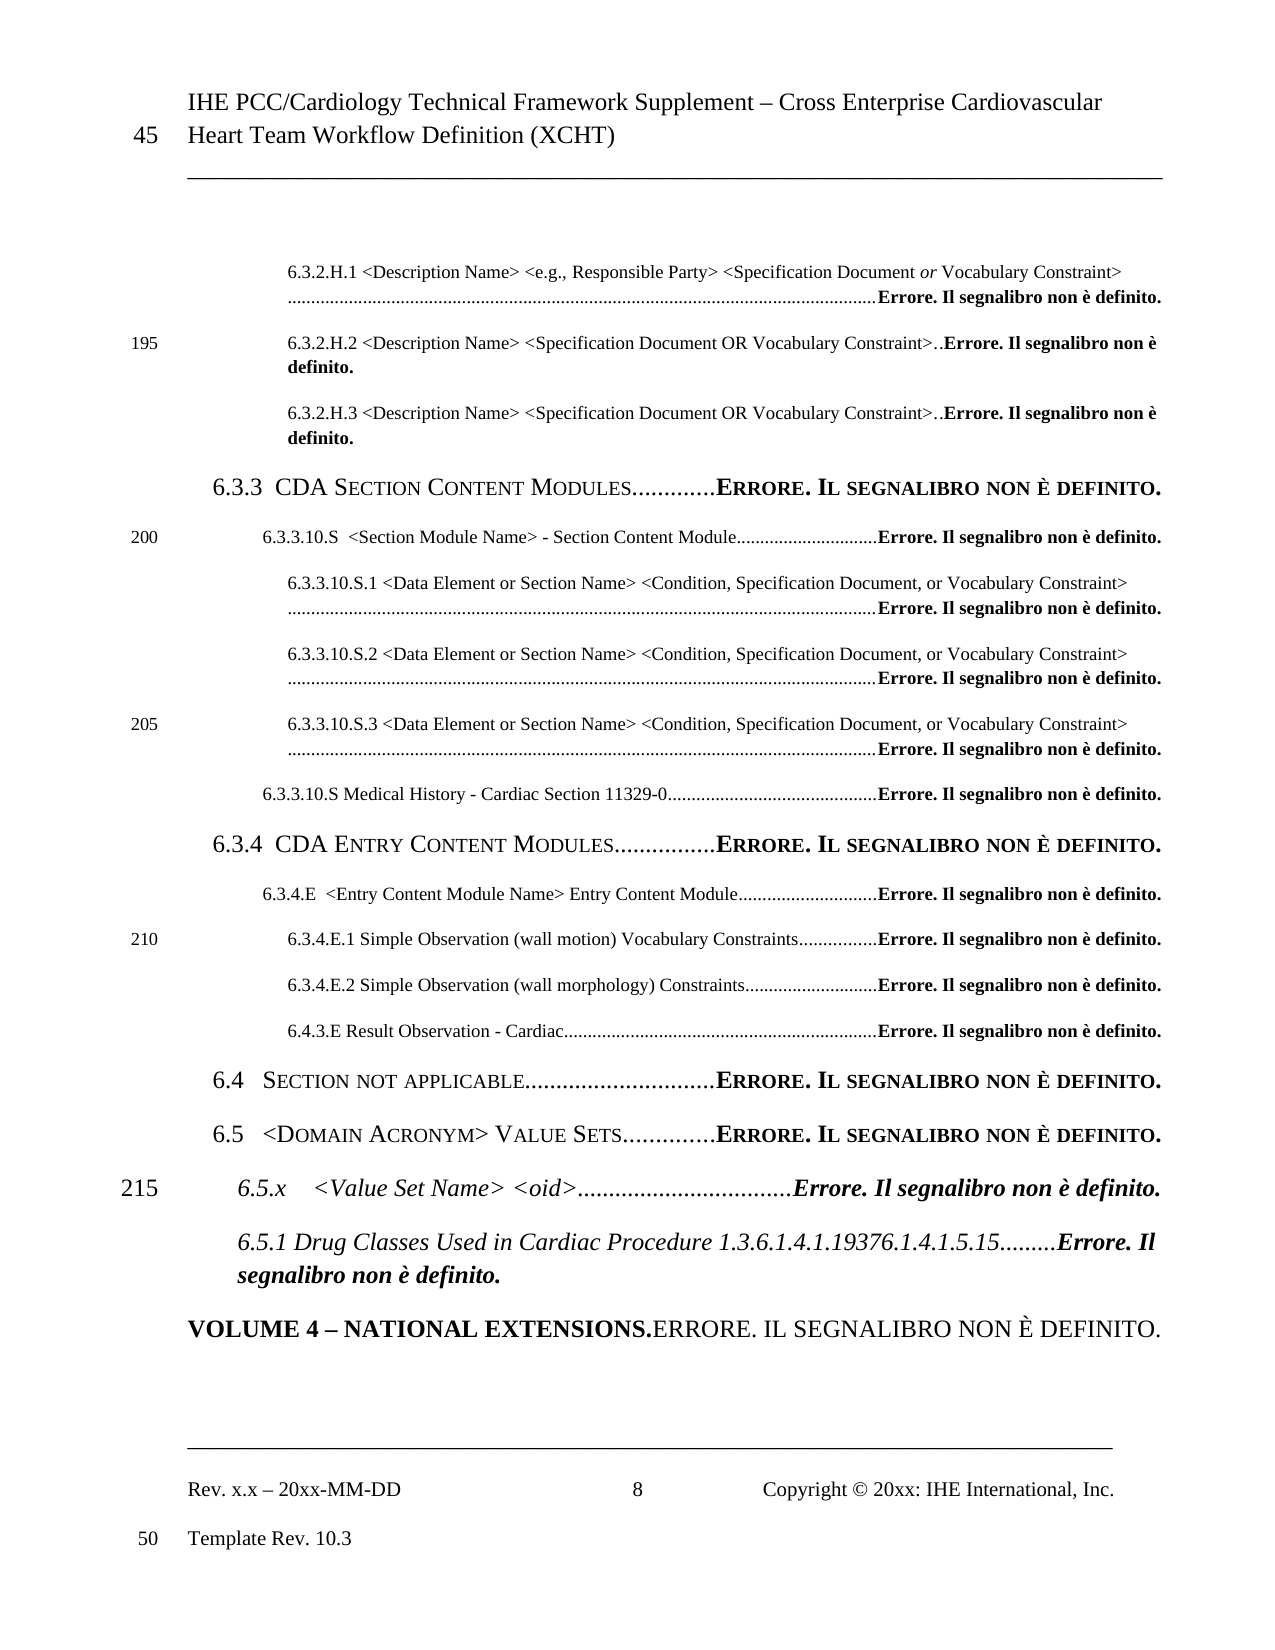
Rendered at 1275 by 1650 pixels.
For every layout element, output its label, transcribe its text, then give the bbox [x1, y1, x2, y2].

text 6.3.3.10.S.1 <Data Element or Section Name> <Condition, Specification Document, or Vocabulary Constraint> Errore. Il segnalibro non è definito. [287, 572, 1162, 618]
text 6.3.3.10.S Medical History - Cardiac Section 11329-0 Errore. Il segnalibro non è definito. [262, 783, 1162, 805]
text 6.5.x <Value Set Name> <oid> Errore. Il segnalibro non è definito. [237, 1173, 1162, 1202]
text 6.3.3.10.S <Section Module Name> - Section Content Module Errore. Il segnalibro non è definito. [262, 526, 1162, 548]
text 6.4.3.E Result Observation - Cardiac Errore. Il segnalibro non è definito. [287, 1019, 1162, 1041]
text 6.3.2.H.2 <Description Name> <Specification Document OR Vocabulary Constraint> Errore. Il segnalibro non è definito. [287, 332, 1162, 378]
text 6.3.4.E <Entry Content Module Name> Entry Content Module Errore. Il segnalibro non è definito. [262, 883, 1162, 904]
text 6.3.3.10.S.2 <Data Element or Section Name> <Condition, Specification Document, or Vocabulary Constraint> Errore. Il segnalibro non è definito. [287, 642, 1162, 689]
text 6.5 <Domain Acronym> Value Sets Errore. Il segnalibro non è definito. [212, 1119, 1162, 1148]
text Volume 4 – National Extensions Errore. Il segnalibro non è definito. [187, 1314, 1162, 1342]
text 6.5.1 Drug Classes Used in Cardiac Procedure 1.3.6.1.4.1.19376.1.4.1.5.15 Errore. Il segnalibro non è definito. [237, 1227, 1162, 1288]
text 6.3.3 CDA Section Content Modules Errore. Il segnalibro non è definito. [212, 472, 1162, 501]
text 6.3.4.E.2 Simple Observation (wall morphology) Constraints Errore. Il segnalibro non è definito. [287, 974, 1162, 996]
text 6.3.4.E.1 Simple Observation (wall motion) Vocabulary Constraints Errore. Il segnalibro non è definito. [287, 928, 1162, 950]
text 6.3.4 CDA Entry Content Modules Errore. Il segnalibro non è definito. [212, 829, 1162, 858]
text 6.3.3.10.S.3 <Data Element or Section Name> <Condition, Specification Document, or Vocabulary Constraint> Errore. Il segnalibro non è definito. [287, 713, 1162, 759]
text 6.3.2.H.3 <Description Name> <Specification Document OR Vocabulary Constraint> Errore. Il segnalibro non è definito. [287, 402, 1162, 448]
text 6.3.2.H.1 <Description Name> <e.g., Responsible Party> <Specification Document or Vocabulary Constraint> Errore. Il segnalibro non è definito. [287, 261, 1162, 308]
text 6.4 Section not applicable Errore. Il segnalibro non è definito. [212, 1065, 1162, 1094]
